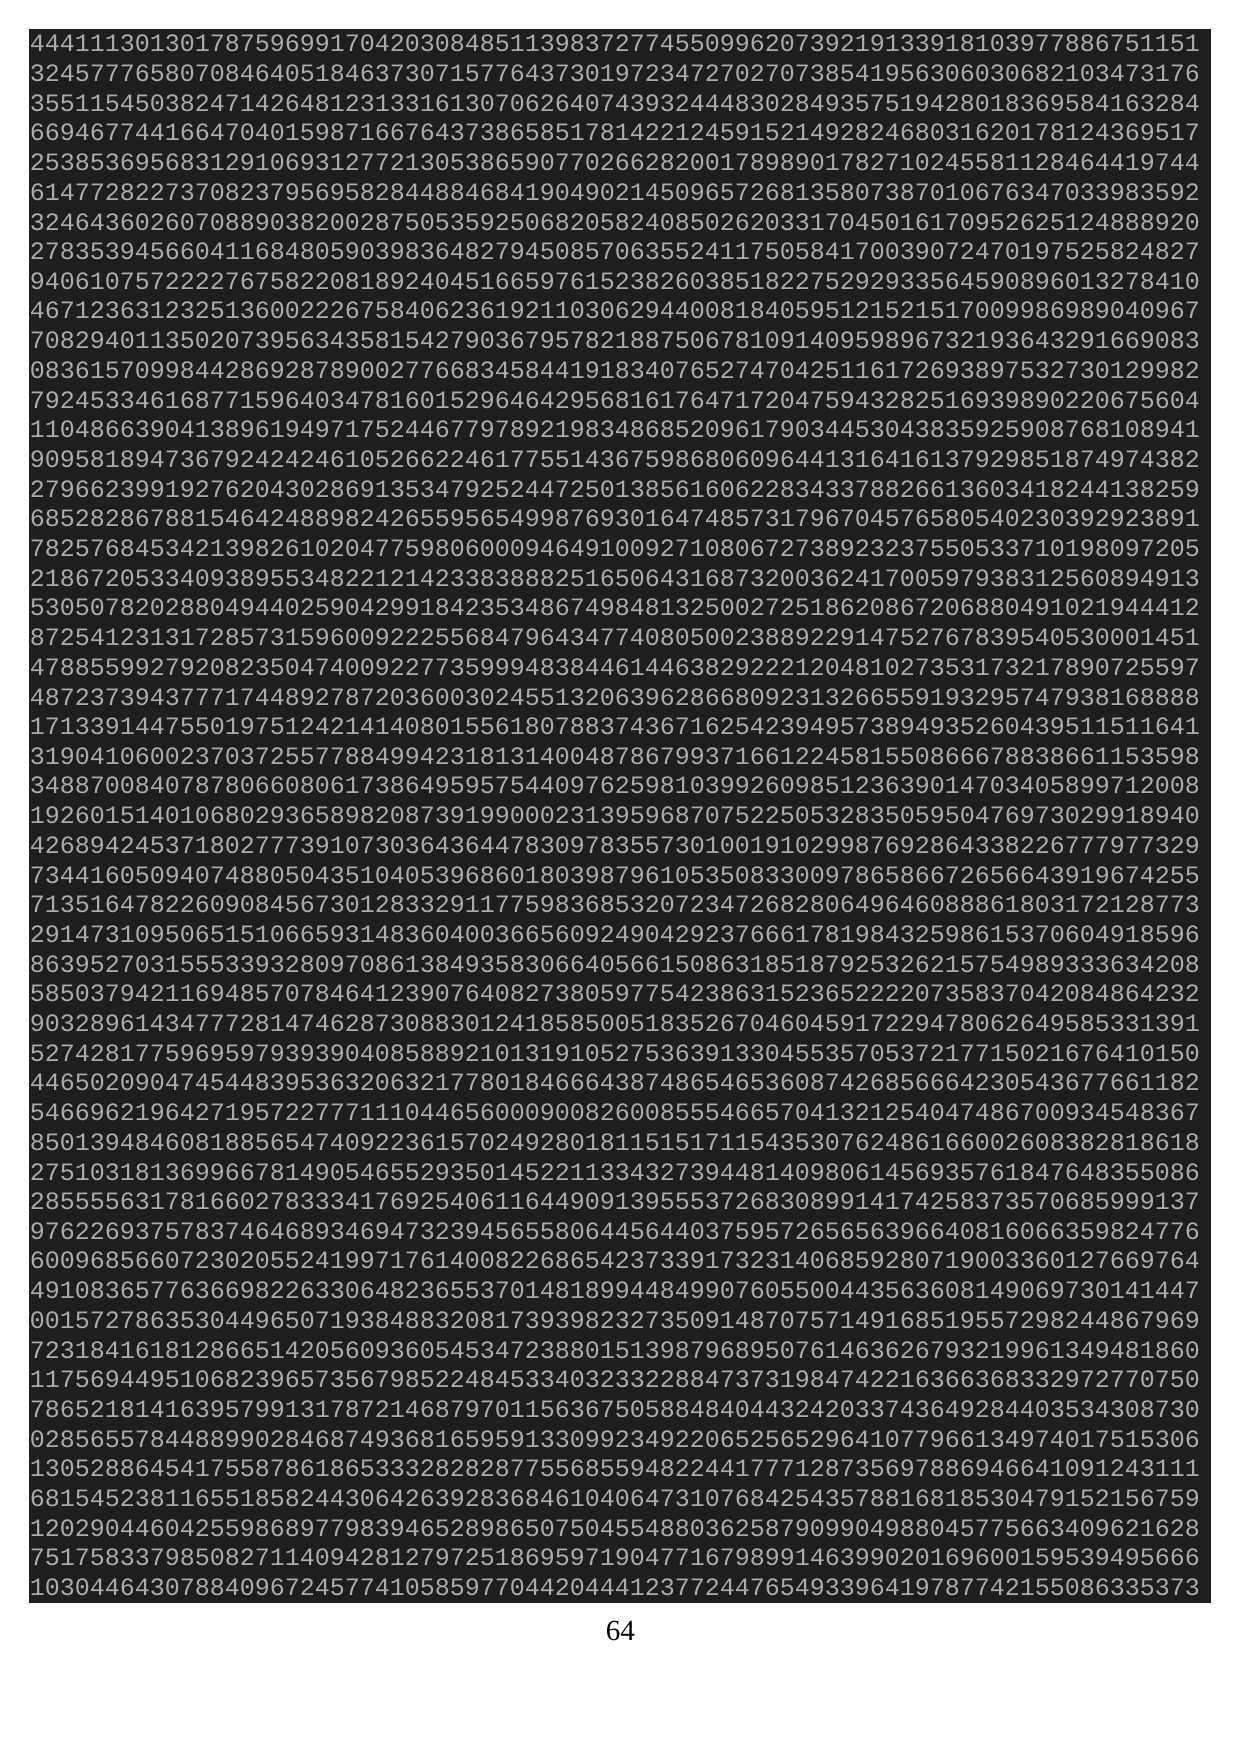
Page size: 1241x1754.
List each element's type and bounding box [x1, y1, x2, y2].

text [29, 29, 1211, 1603]
